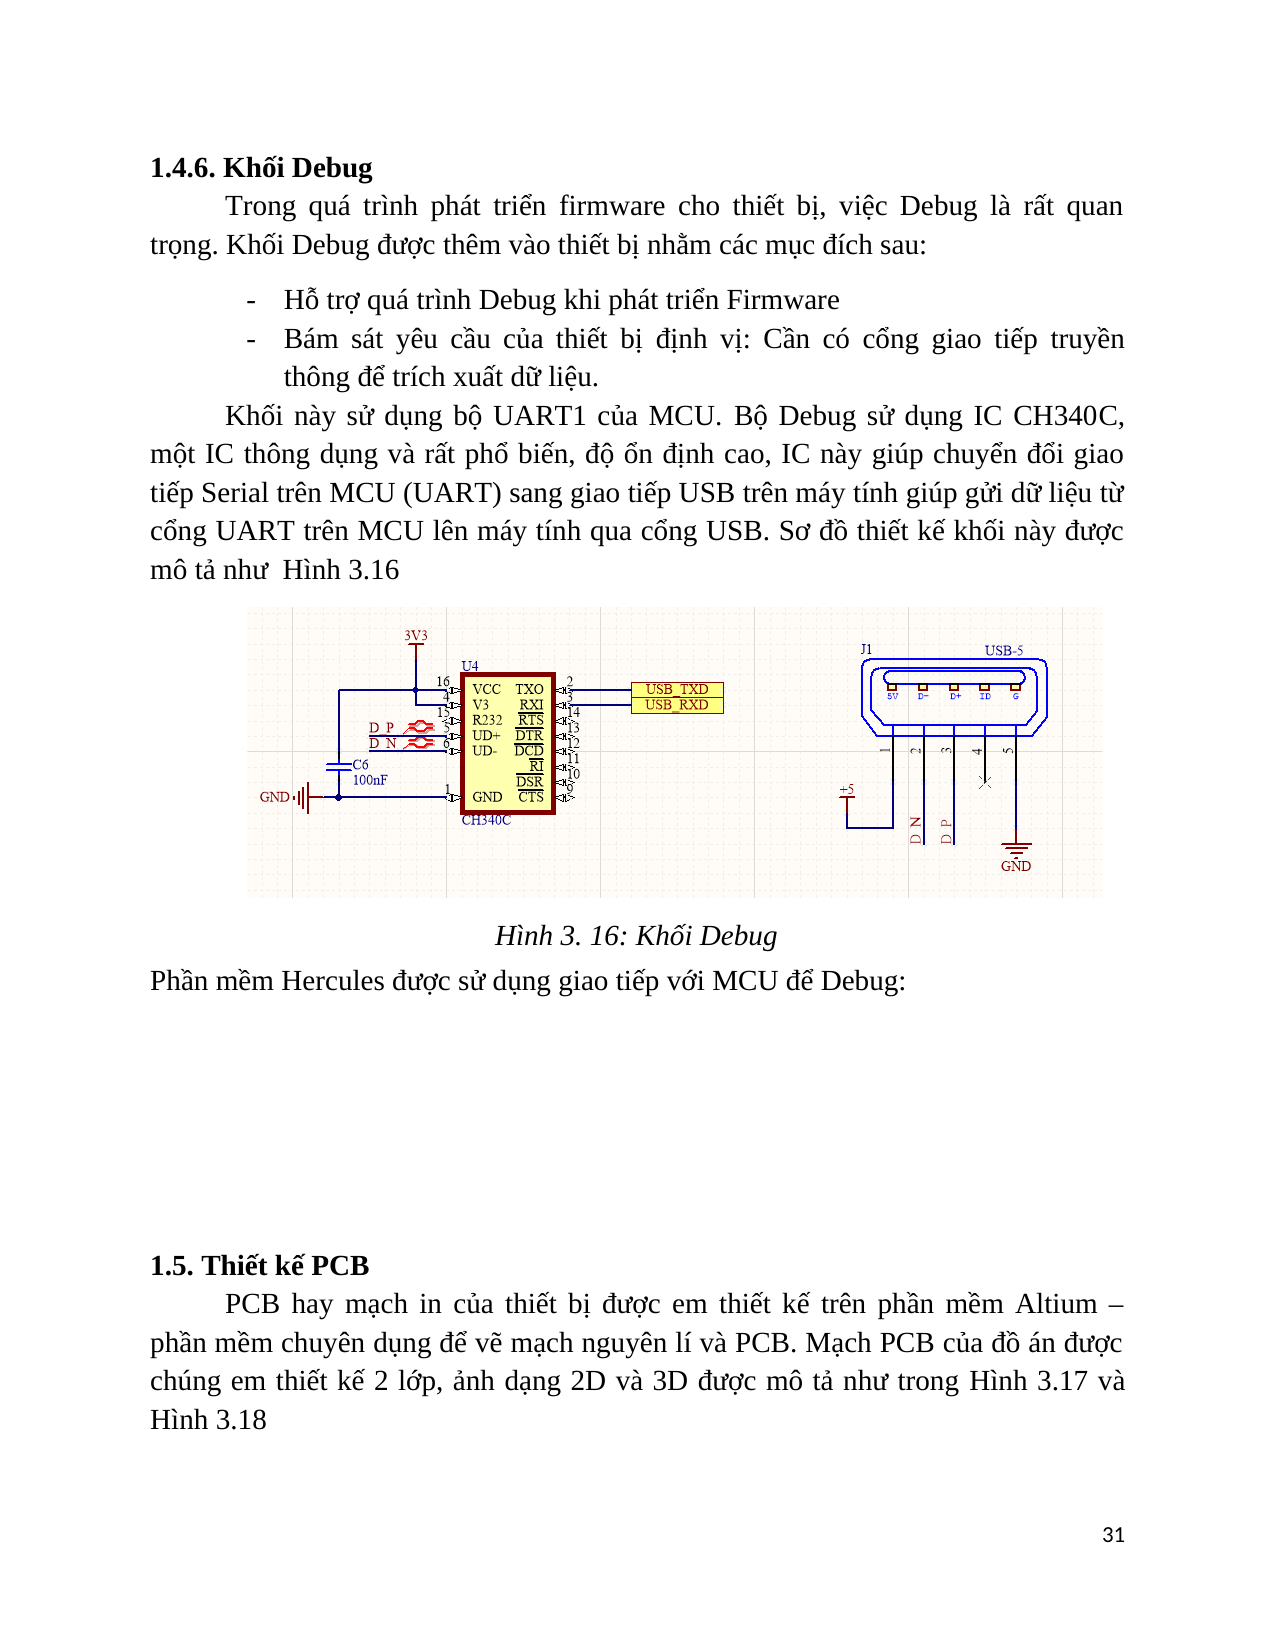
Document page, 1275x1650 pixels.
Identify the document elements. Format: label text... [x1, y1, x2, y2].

picture [247, 607, 1103, 898]
subtitle 1.5. Thiết kế PCB [150, 1248, 1125, 1281]
subtitle 1.4.6. Khối Debug [150, 150, 1125, 183]
list Bám sát yêu cầu của thiết bị định vị: Cần có cổng giao tiếp truyền thông để trích xuất dữ liệu. [246, 321, 1125, 393]
text Phần mềm Hercules được sử dụng giao tiếp với MCU để Debug: [150, 963, 1125, 997]
text Trong quá trình phát triển firmware cho thiết bị, việc Debug là rất quan trọng. Khối Debug được thêm vào thiết bị nhằm các mục đích sau: [150, 188, 1125, 261]
text Khối này sử dụng bộ UART1 của MCU. Bộ Debug sử dụng IC CH340C, một IC thông dụng và rất phổ biến, độ ổn định cao, IC này giúp chuyển đổi giao tiếp Serial trên MCU (UART) sang giao tiếp USB trên máy tính giúp gửi dữ liệu từ cổng UART trên MCU lên máy tính qua cổng USB. Sơ đồ thiết kế khối này được mô tả như Hình 3.16 [150, 398, 1125, 586]
text PCB hay mạch in của thiết bị được em thiết kế trên phần mềm Altium – phần mềm chuyên dụng để vẽ mạch nguyên lí và PCB. Mạch PCB của đồ án được chúng em thiết kế 2 lớp, ảnh dạng 2D và 3D được mô tả như trong Hình 3.17 và Hình 3.18 [150, 1286, 1125, 1435]
list Hỗ trợ quá trình Debug khi phát triển Firmware [246, 282, 1125, 316]
text Hình 3. 16: Khối Debug [150, 918, 1125, 952]
